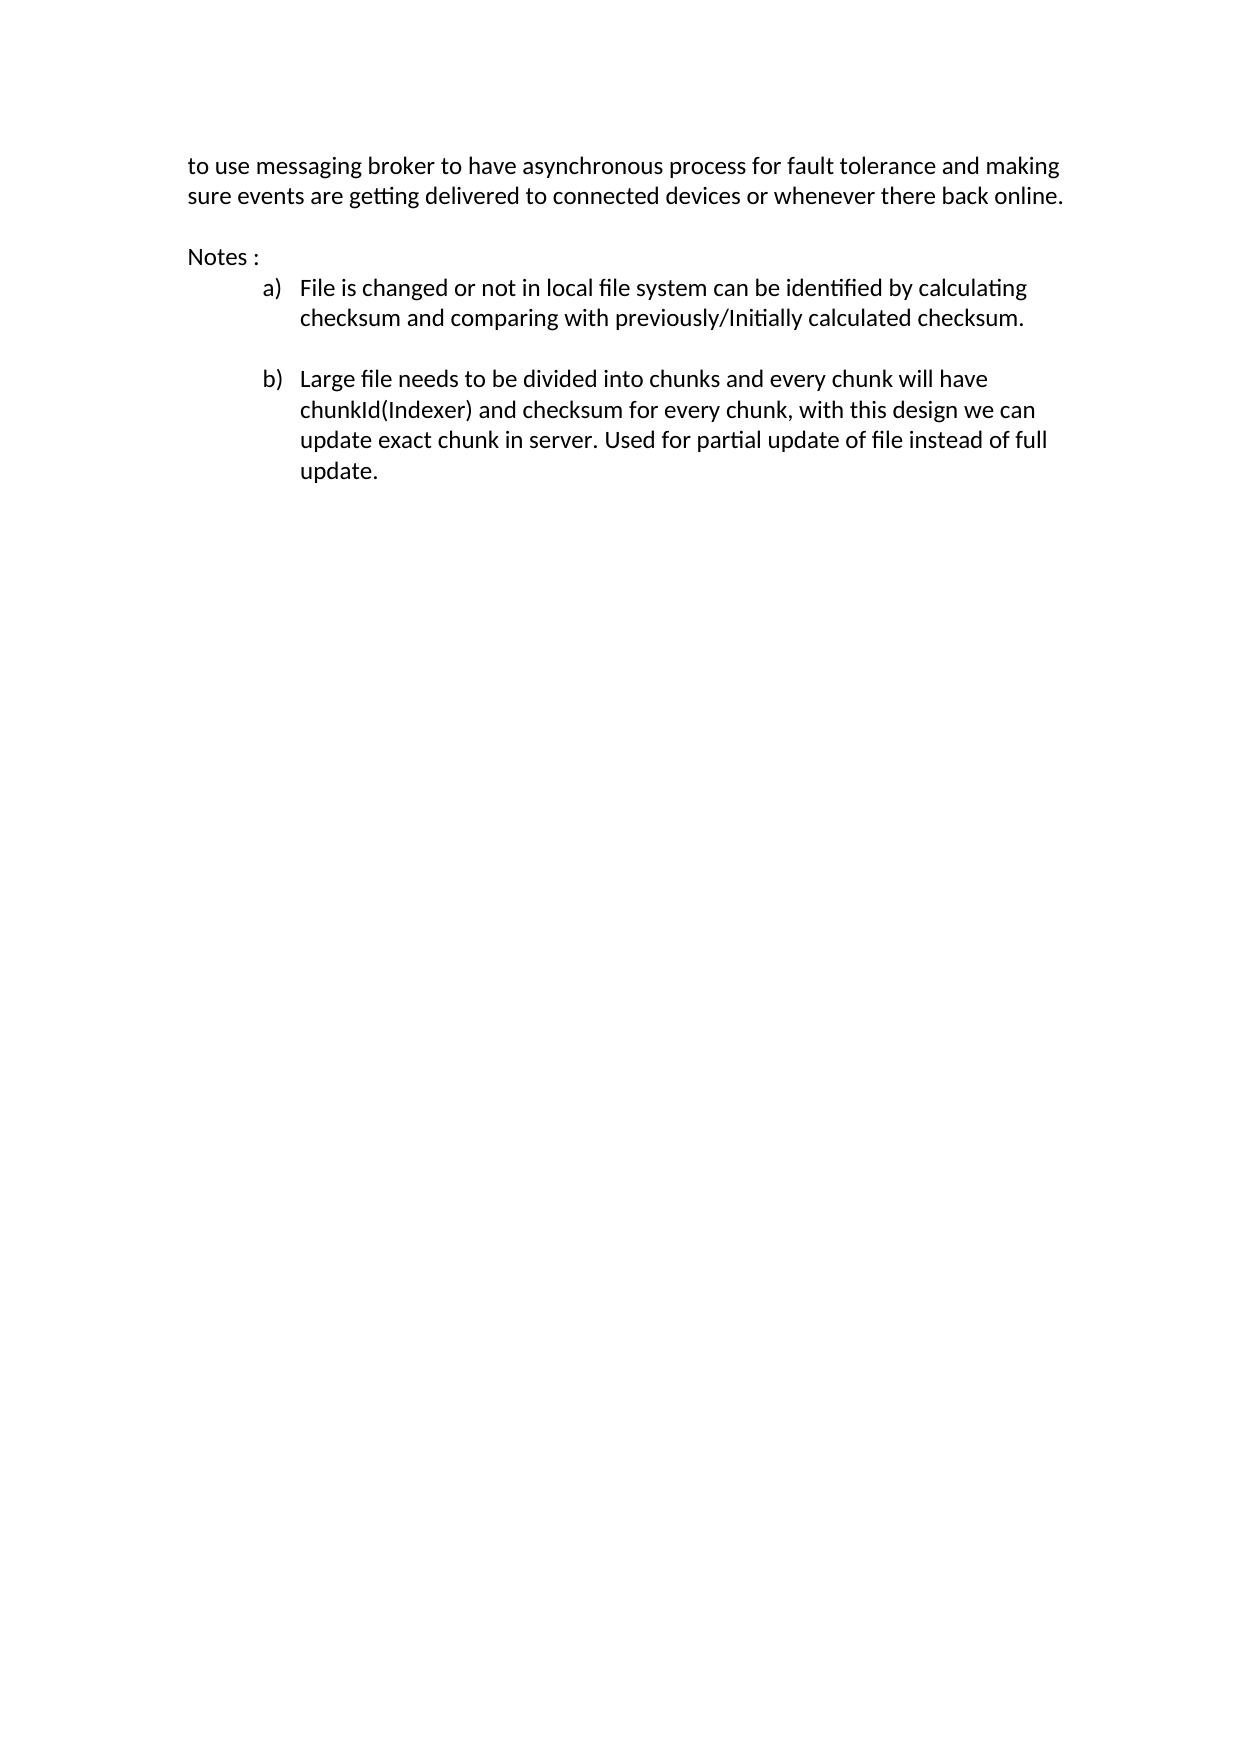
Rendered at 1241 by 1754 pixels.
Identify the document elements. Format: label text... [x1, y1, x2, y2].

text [187, 150, 1090, 211]
list Large file needs to be divided into chunks and every chunk will have chunkId(Indexer) and checksum for every chunk, with this design we can update exact chunk in server. Used for partial update of file instead of full update. [262, 364, 1090, 486]
text Notes : [187, 242, 1090, 272]
list File is changed or not in local file system can be identified by calculating checksum and comparing with previously/Initially calculated checksum. [262, 272, 1090, 333]
